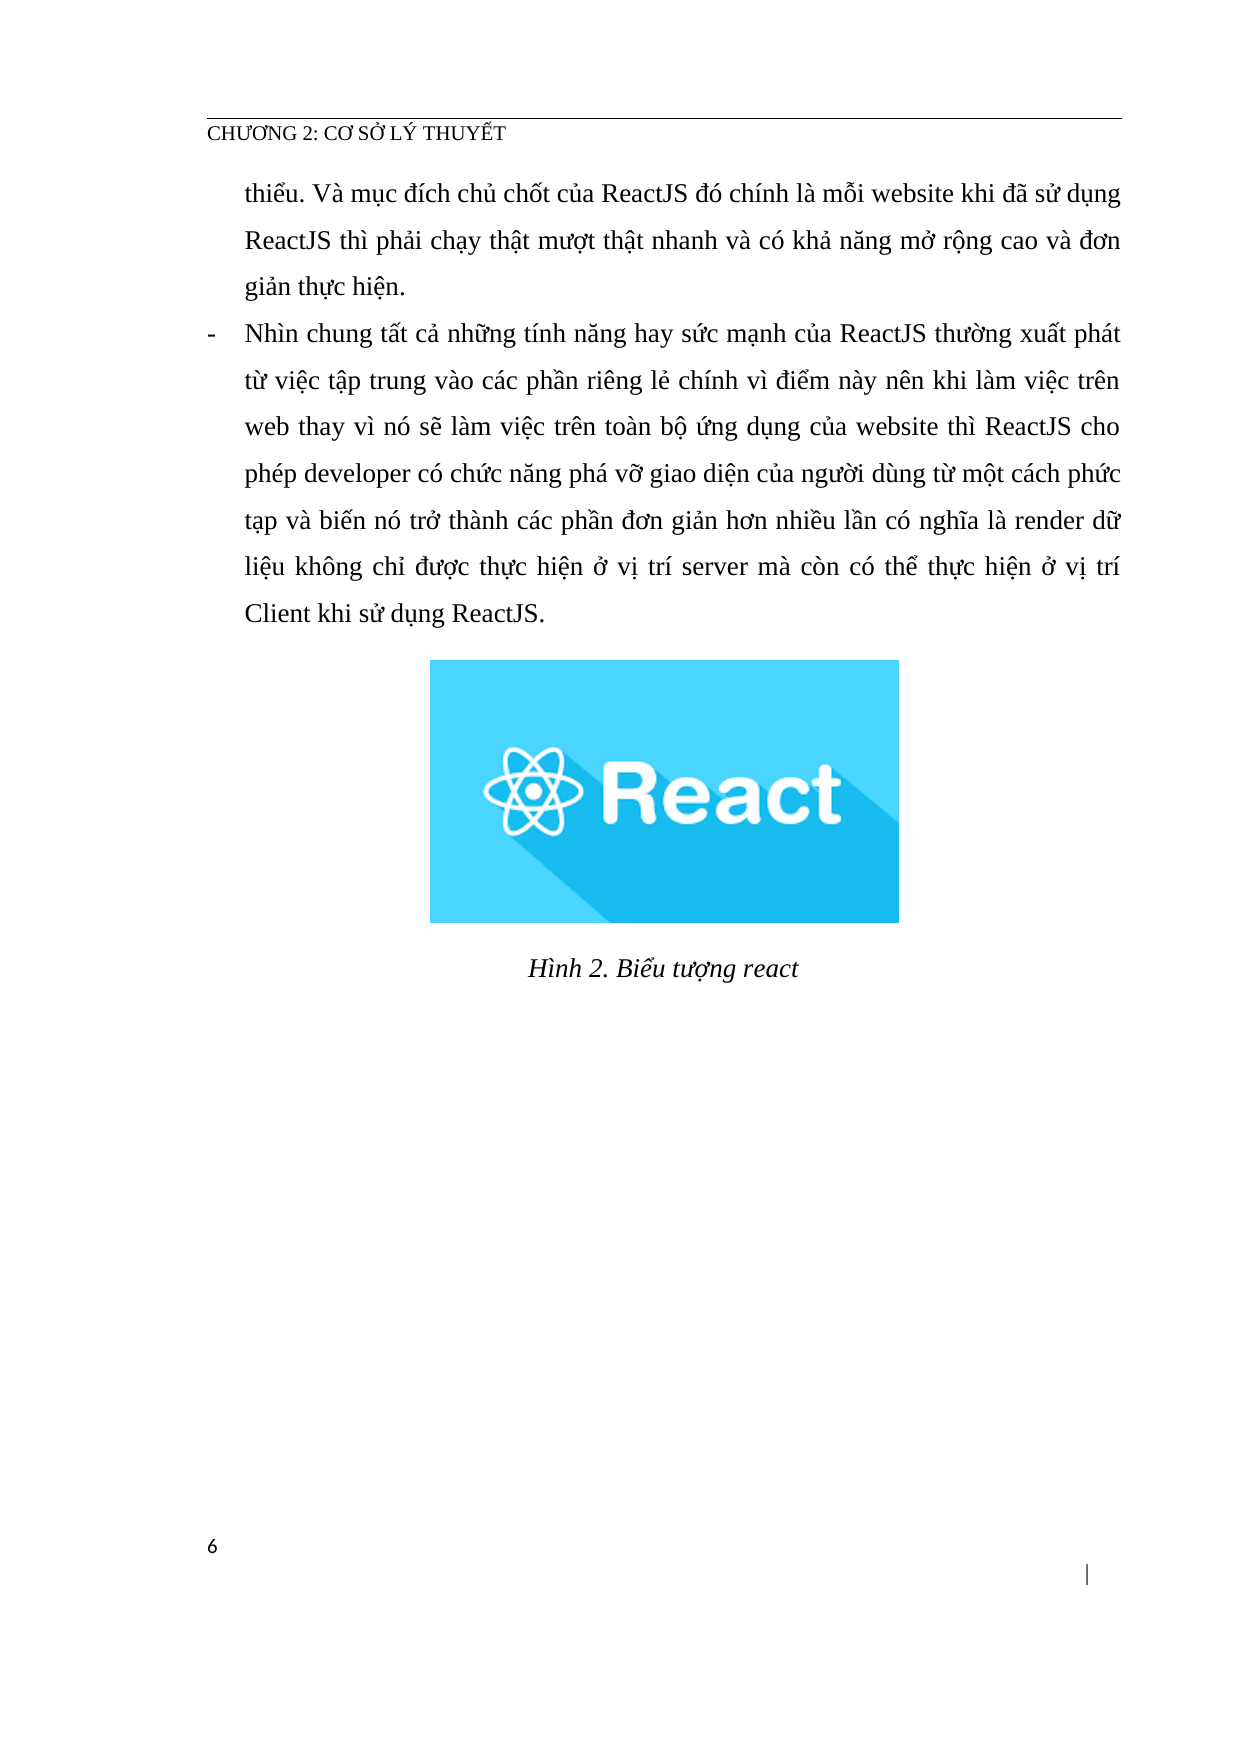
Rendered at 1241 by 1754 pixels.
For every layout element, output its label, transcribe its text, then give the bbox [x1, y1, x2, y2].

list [207, 177, 1122, 302]
list Nhìn chung tất cả những tính năng hay sức mạnh của ReactJS thường xuất phát từ việc tập trung vào các phần riêng lẻ chính vì điểm này nên khi làm việc trên web thay vì nó sẽ làm việc trên toàn bộ ứng dụng của website thì ReactJS cho phép developer có chức năng phá vỡ giao diện của người dùng từ một cách phức tạp và biến nó trở thành các phần đơn giản hơn nhiều lần có nghĩa là render dữ liệu không chỉ được thực hiện ở vị trí server mà còn có thể thực hiện ở vị trí Client khi sử dụng ReactJS. [207, 317, 1122, 628]
picture [430, 660, 899, 923]
text Hình 2. Biểu tượng react [207, 952, 1122, 983]
